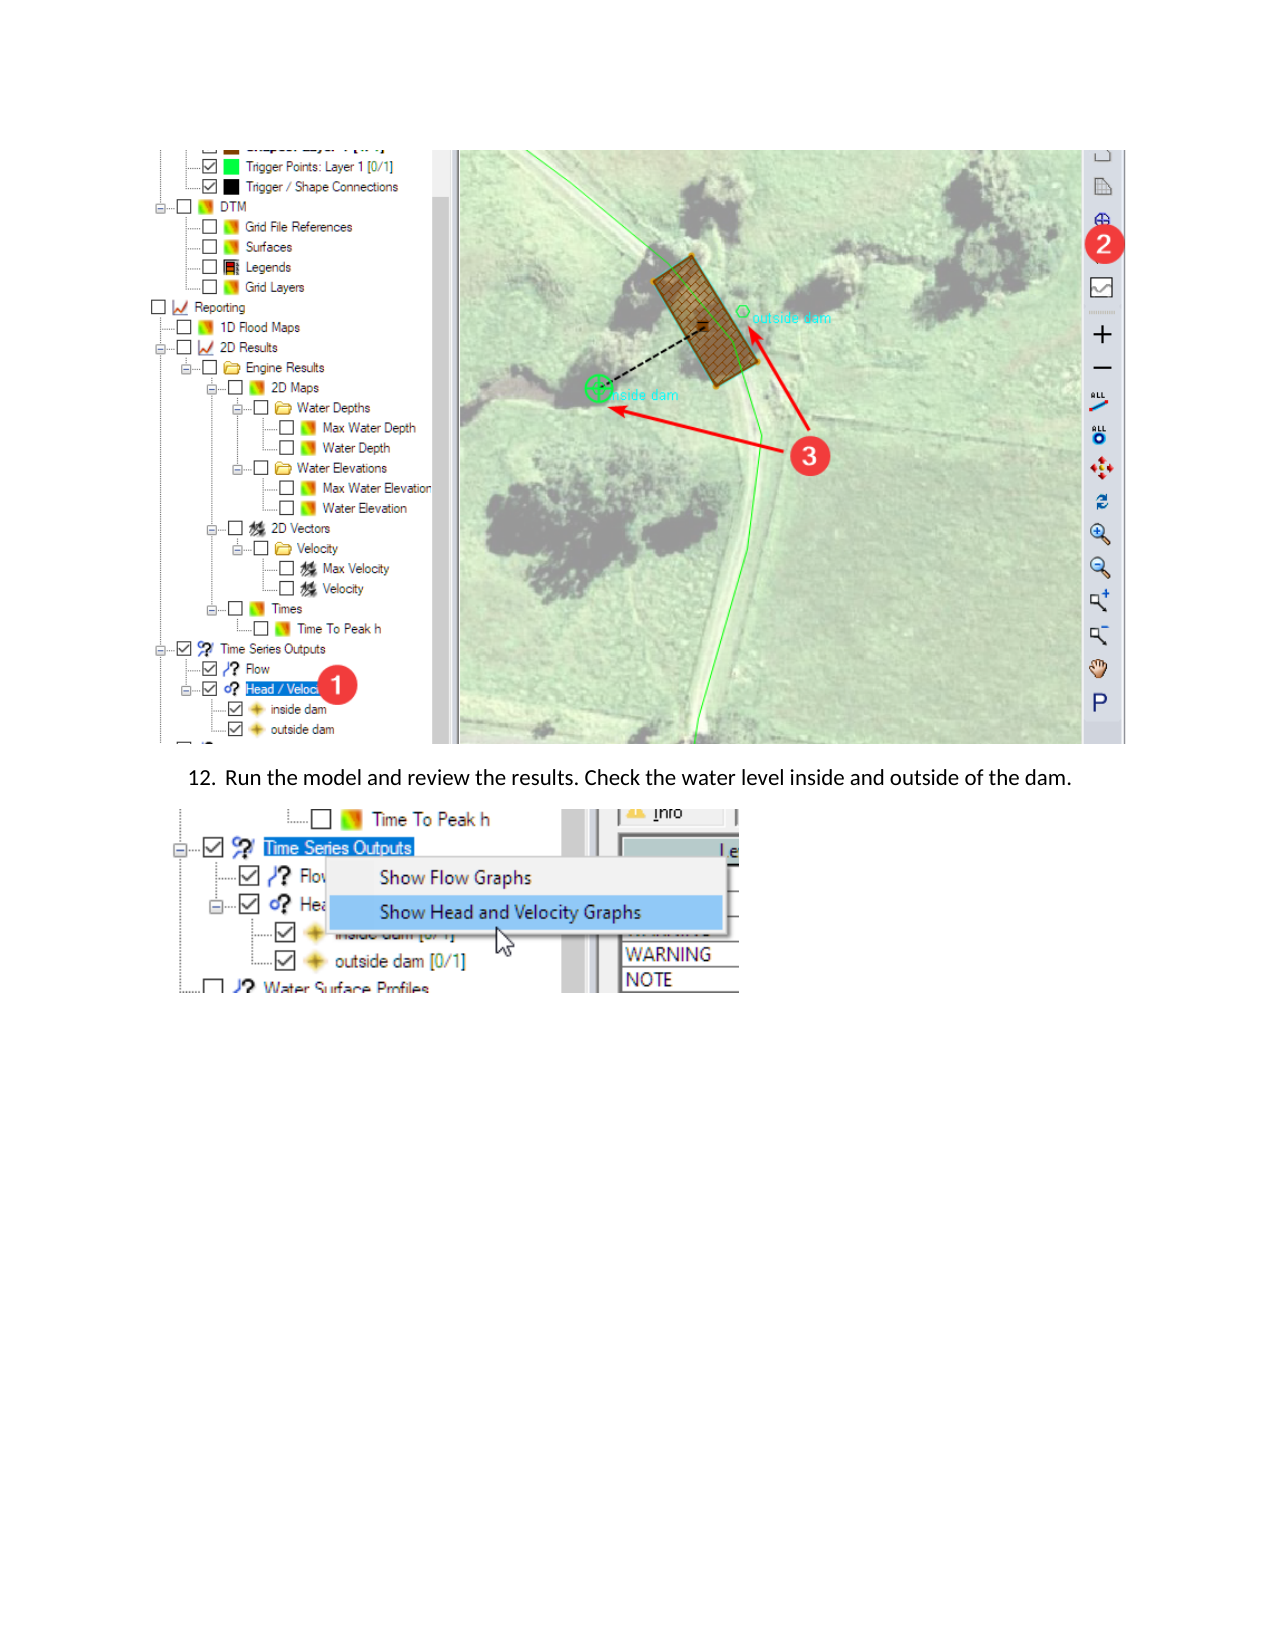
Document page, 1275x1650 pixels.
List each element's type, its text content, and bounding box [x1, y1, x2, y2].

picture [150, 150, 1125, 744]
list Run the model and review the results. Check the water level inside and outside of the dam. [187, 763, 1125, 791]
picture [150, 809, 739, 993]
